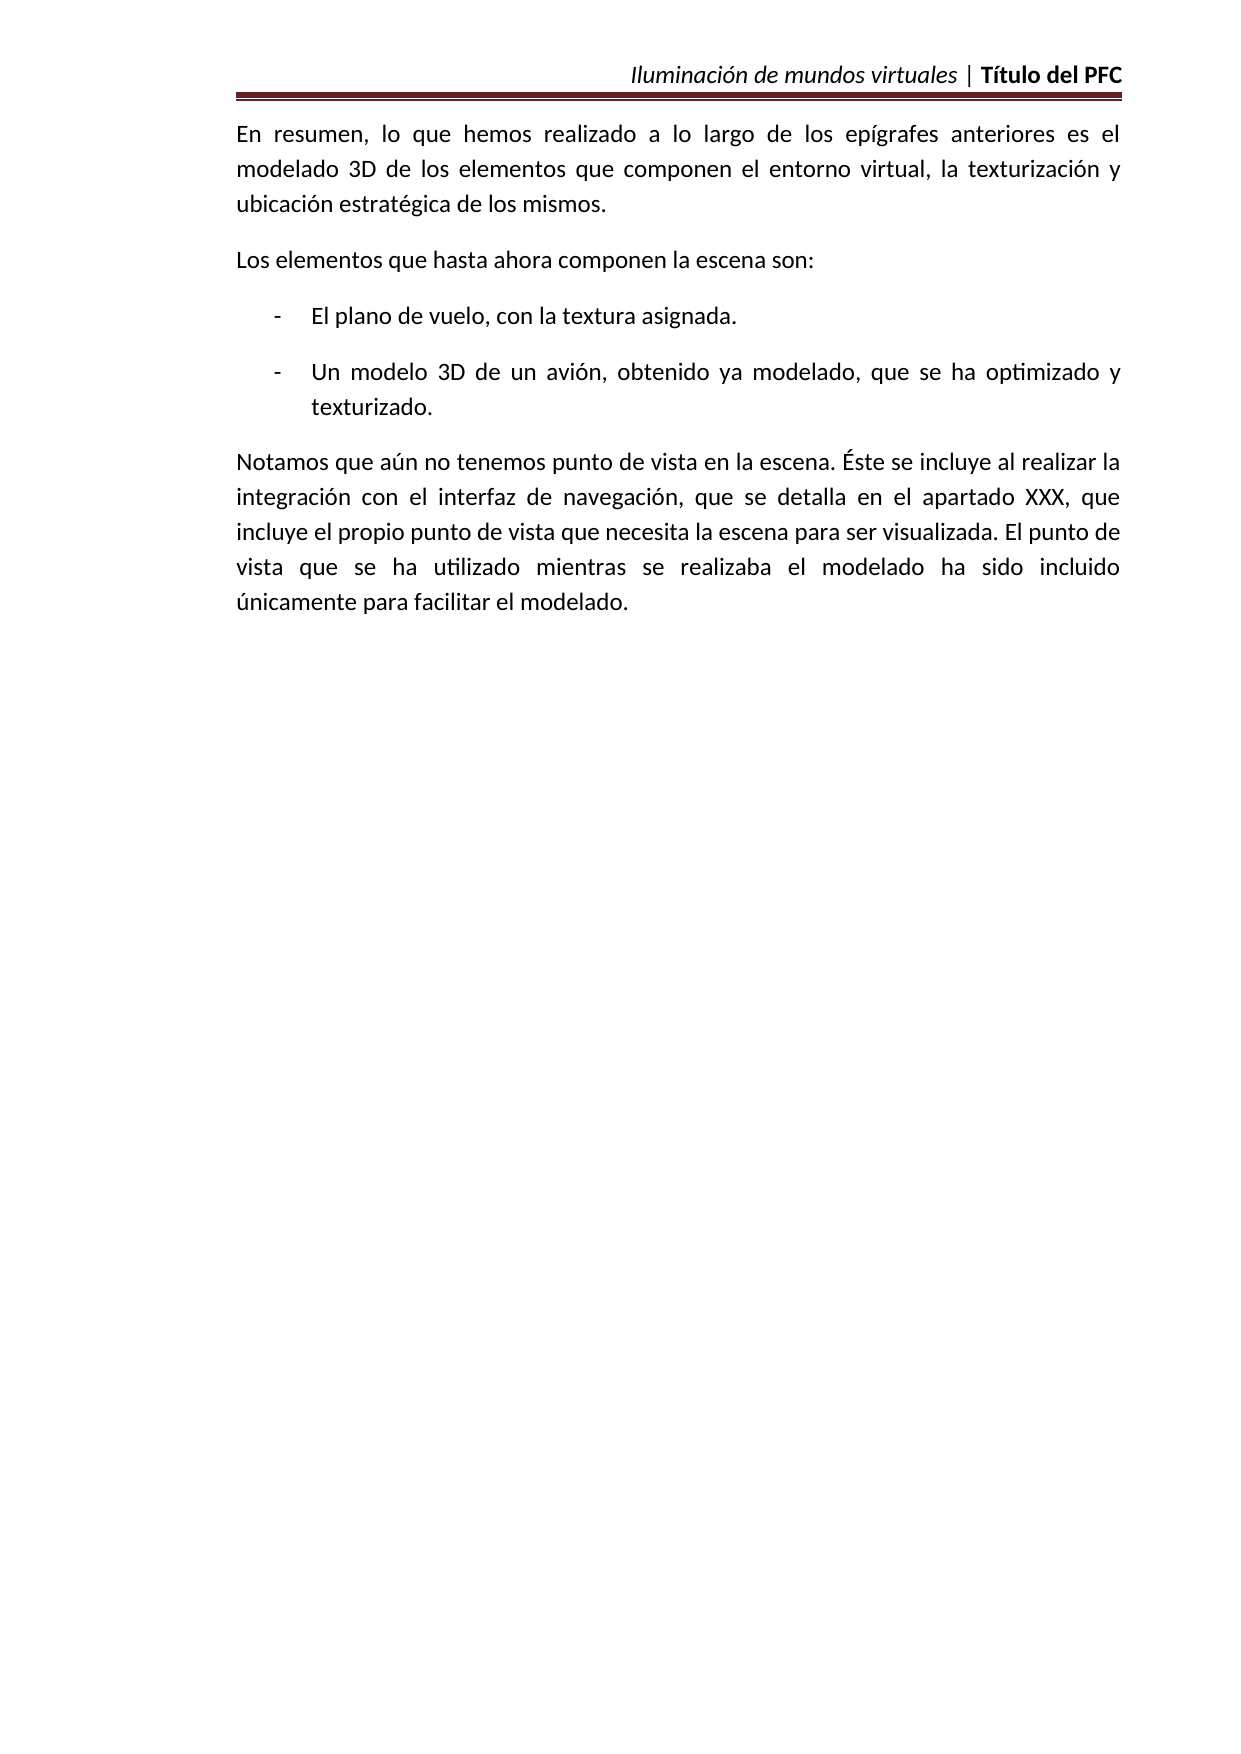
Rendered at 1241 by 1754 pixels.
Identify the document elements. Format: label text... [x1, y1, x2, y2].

list Un modelo 3D de un avión, obtenido ya modelado, que se ha optimizado y texturizado. [274, 356, 1122, 421]
text Los elementos que hasta ahora componen la escena son: [236, 244, 1122, 274]
text En resumen, lo que hemos realizado a lo largo de los epígrafes anteriores es el modelado 3D de los elementos que componen el entorno virtual, la texturización y ubicación estratégica de los mismos. [236, 118, 1122, 219]
text Notamos que aún no tenemos punto de vista en la escena. Éste se incluye al realizar la integración con el interfaz de navegación, que se detalla en el apartado XXX, que incluye el propio punto de vista que necesita la escena para ser visualizada. El punto de vista que se ha utilizado mientras se realizaba el modelado ha sido incluido únicamente para facilitar el modelado. [236, 446, 1122, 617]
list El plano de vuelo, con la textura asignada. [274, 300, 1122, 330]
